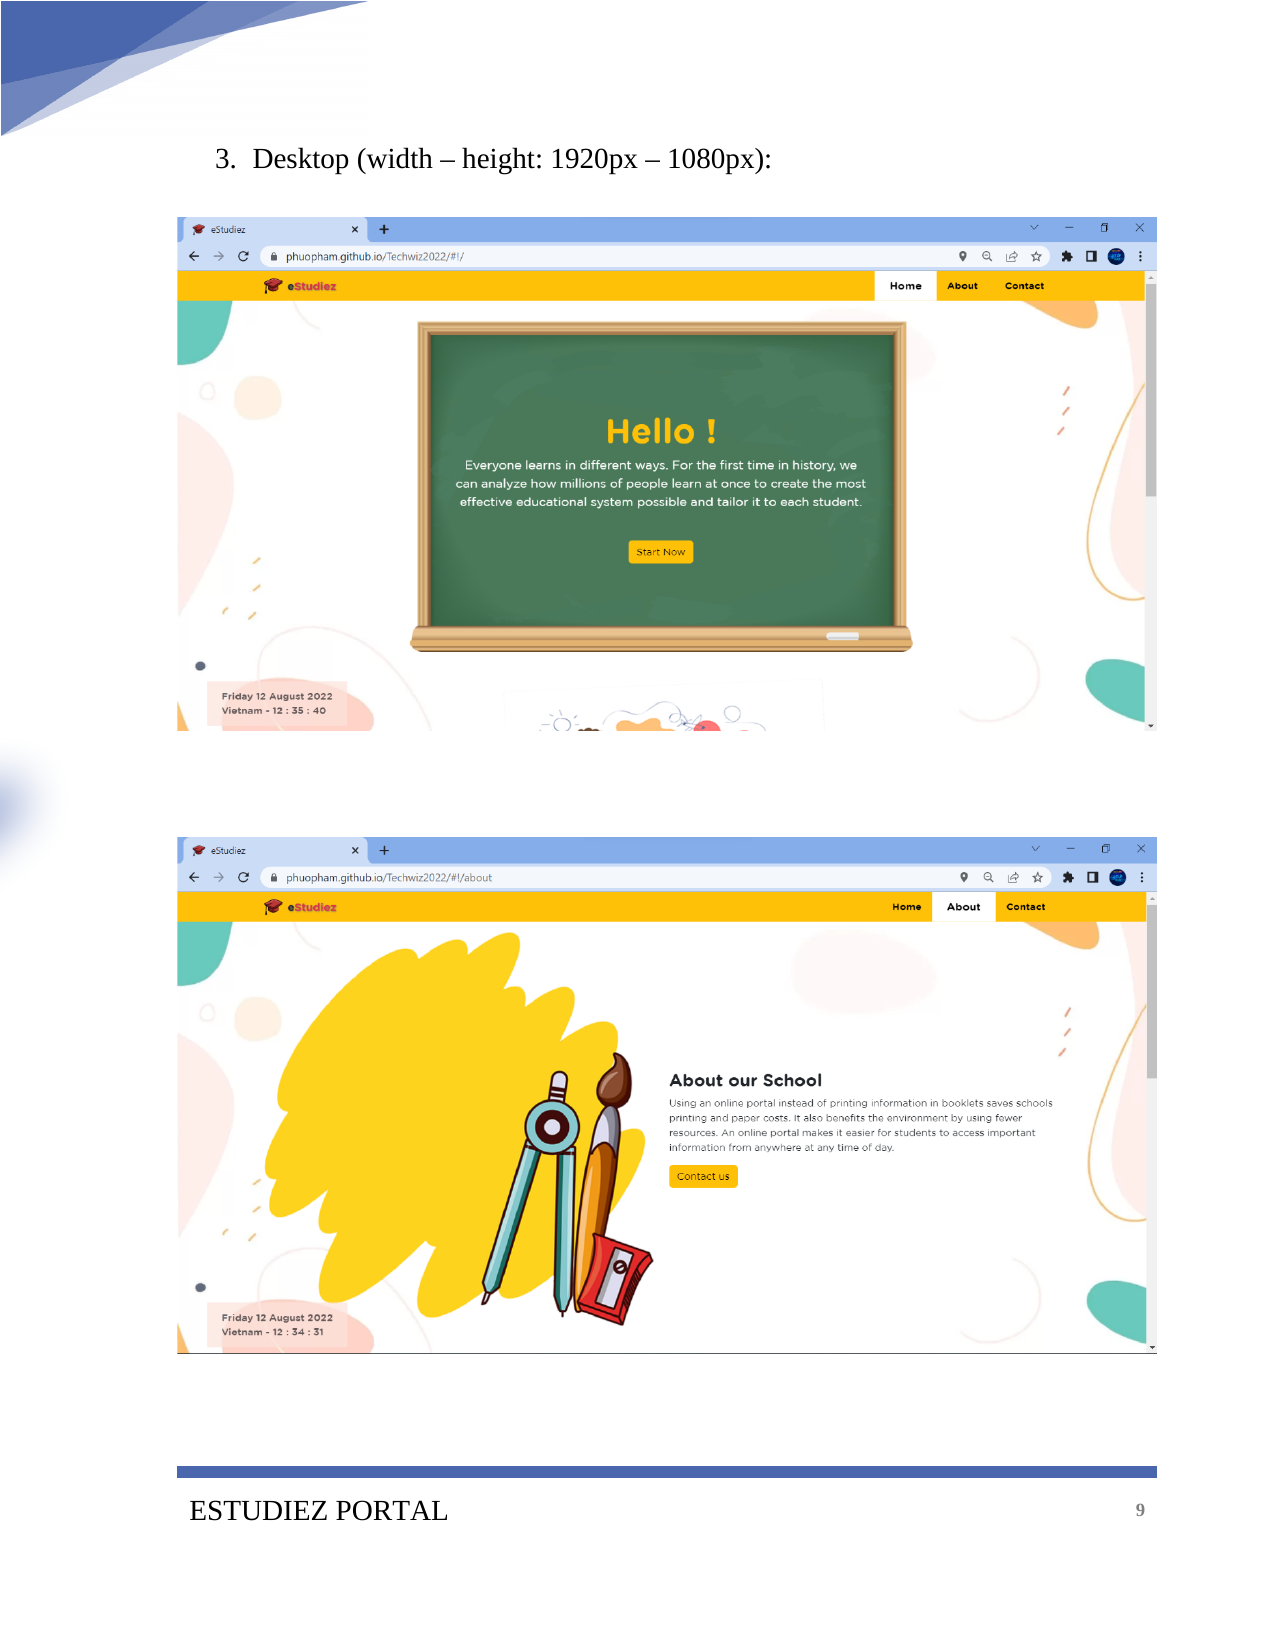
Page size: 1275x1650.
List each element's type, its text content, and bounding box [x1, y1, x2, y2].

picture [177, 837, 1157, 1354]
picture [177, 217, 1157, 731]
list Desktop (width – height: 1920px – 1080px): [215, 118, 1157, 175]
picture [1, 1, 370, 138]
